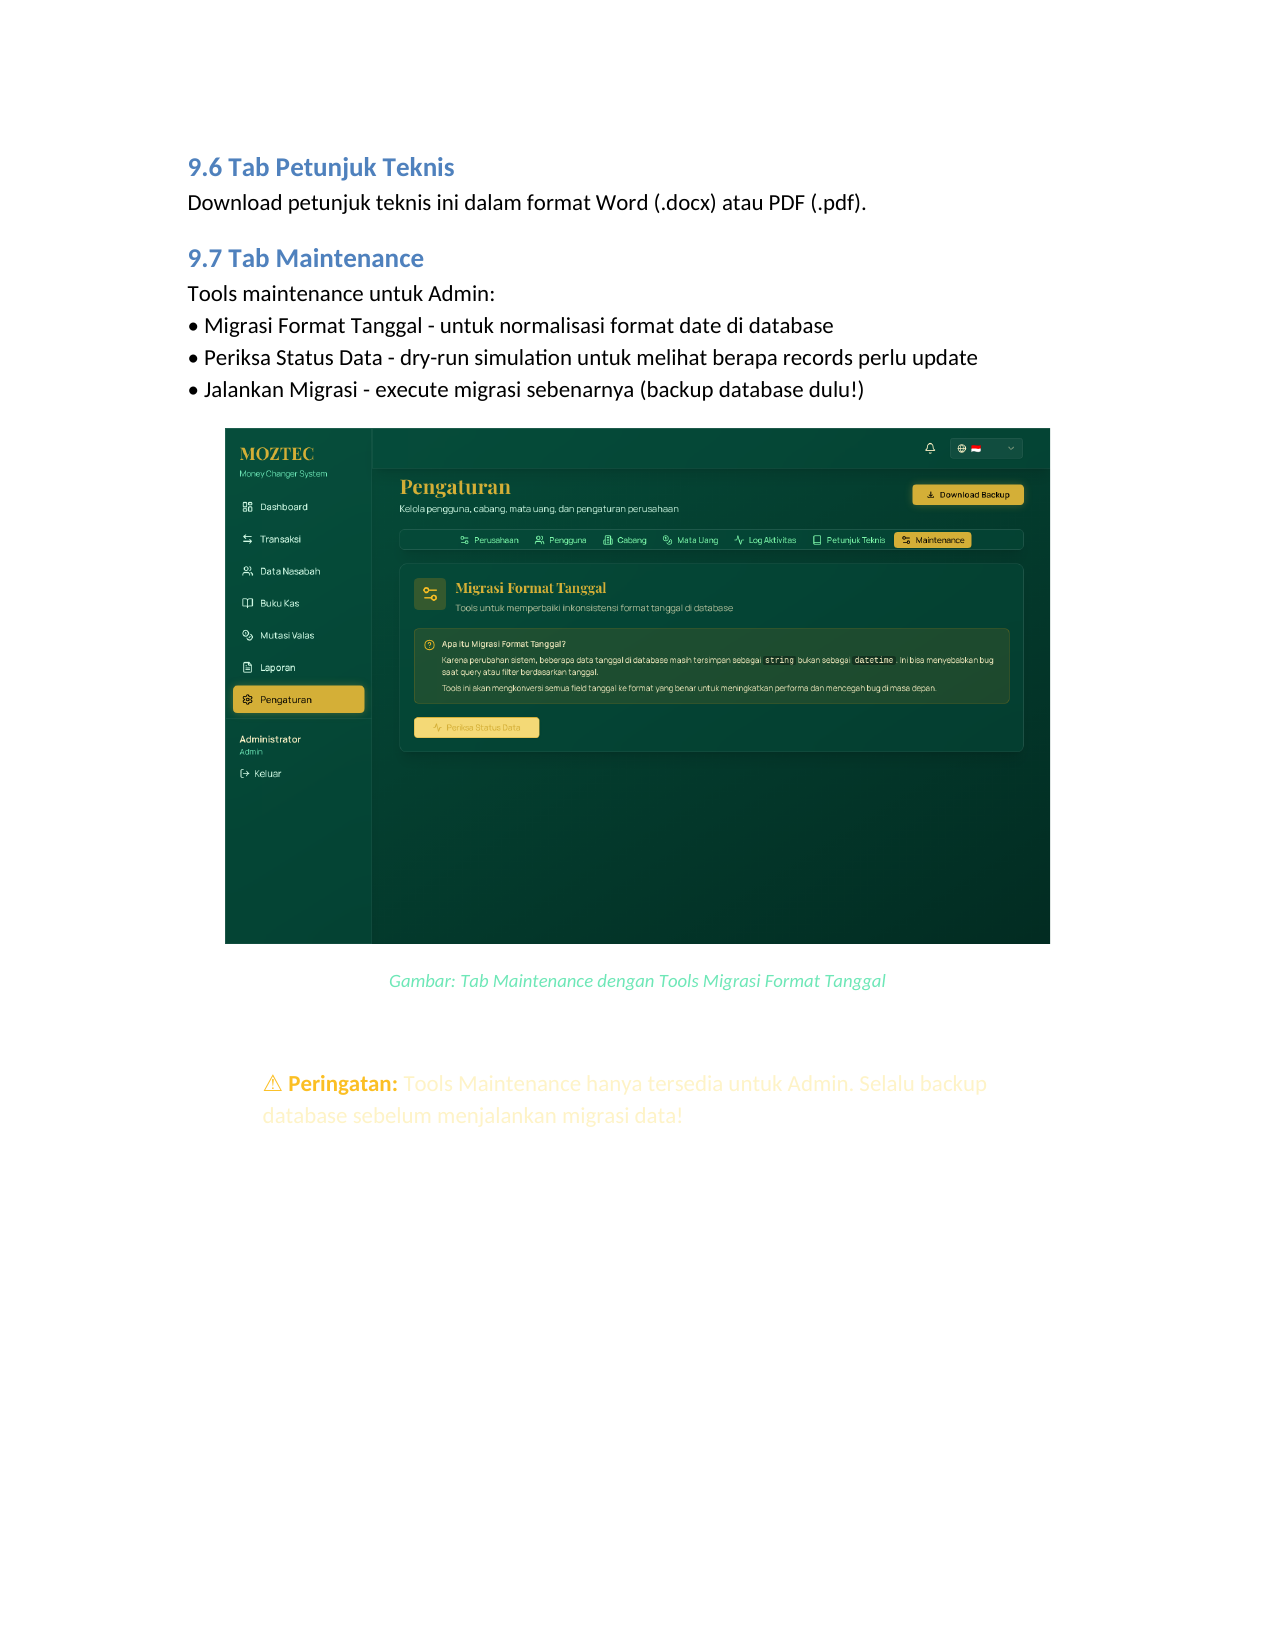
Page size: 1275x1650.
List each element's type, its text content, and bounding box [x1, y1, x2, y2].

text Download petunjuk teknis ini dalam format Word (.docx) atau PDF (.pdf). [187, 188, 1087, 216]
text Gambar: Tab Maintenance dengan Tools Migrasi Format Tanggal [187, 969, 1087, 992]
picture [225, 428, 1050, 944]
text Tools maintenance untuk Admin: • Migrasi Format Tanggal - untuk normalisasi format date di database • Periksa Status Data - dry-run simulation untuk melihat berapa records perlu update • Jalankan Migrasi - execute migrasi sebenarnya (backup database dulu!) [187, 279, 1087, 403]
subtitle 9.6 Tab Petunjuk Teknis [187, 150, 1087, 183]
text ⚠️ Peringatan: Tools Maintenance hanya tersedia untuk Admin. Selalu backup database sebelum menjalankan migrasi data! [262, 1069, 1012, 1129]
subtitle 9.7 Tab Maintenance [187, 241, 1087, 274]
